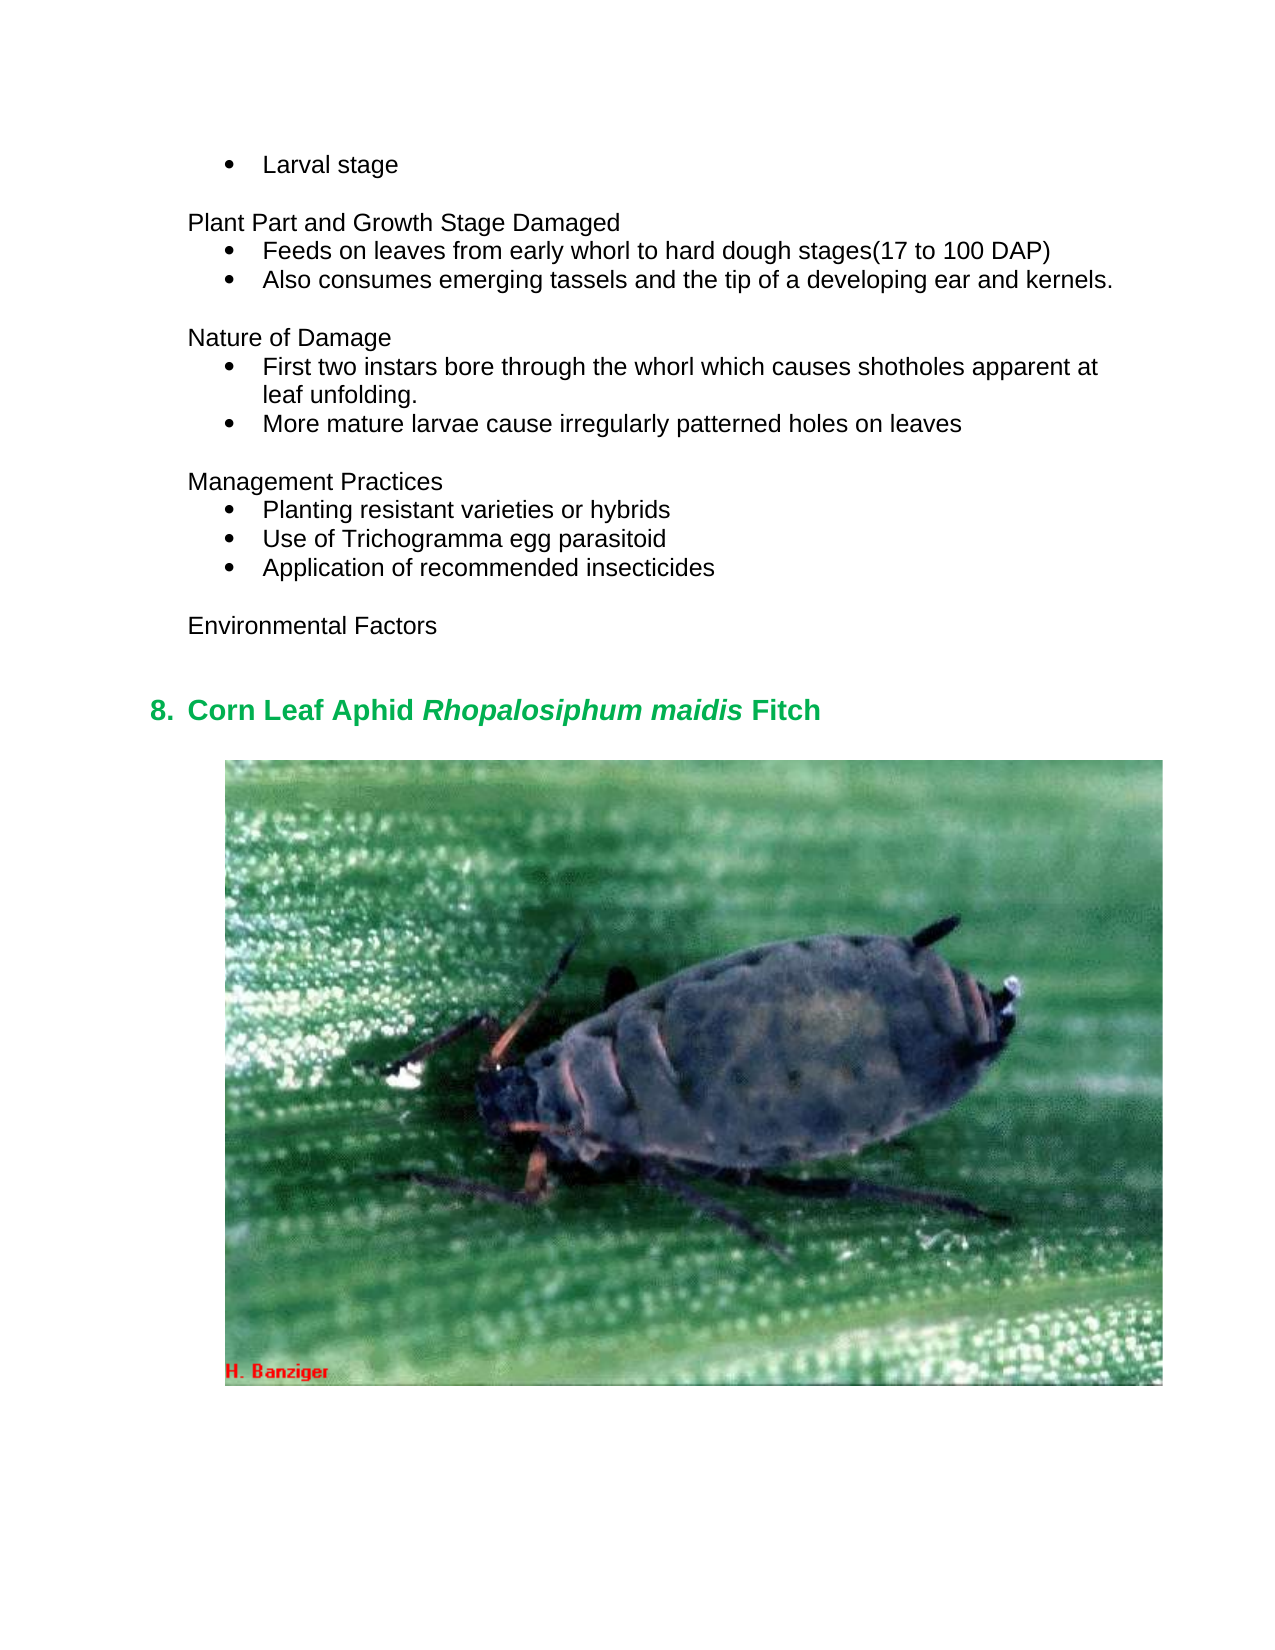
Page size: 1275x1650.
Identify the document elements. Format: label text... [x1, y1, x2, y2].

list Corn Leaf Aphid Rhopalosiphum maidis Fitch [150, 693, 1125, 727]
text Plant Part and Growth Stage Damaged [187, 208, 1125, 236]
text Environmental Factors [187, 611, 1125, 639]
list First two instars bore through the whorl which causes shotholes apparent at leaf unfolding. [225, 352, 1125, 409]
text Nature of Damage [187, 323, 1125, 352]
list Larval stage [225, 150, 1125, 179]
list Planting resistant varieties or hybrids [225, 496, 1125, 524]
picture [225, 760, 1163, 1386]
list Also consumes emerging tassels and the tip of a developing ear and kernels. [225, 265, 1125, 294]
list Use of Trichogramma egg parasitoid [225, 524, 1125, 553]
list Feeds on leaves from early whorl to hard dough stages(17 to 100 DAP) [225, 236, 1125, 265]
list Application of recommended insecticides [225, 553, 1125, 582]
list More mature larvae cause irregularly patterned holes on leaves [225, 409, 1125, 438]
text Management Practices [187, 467, 1125, 496]
